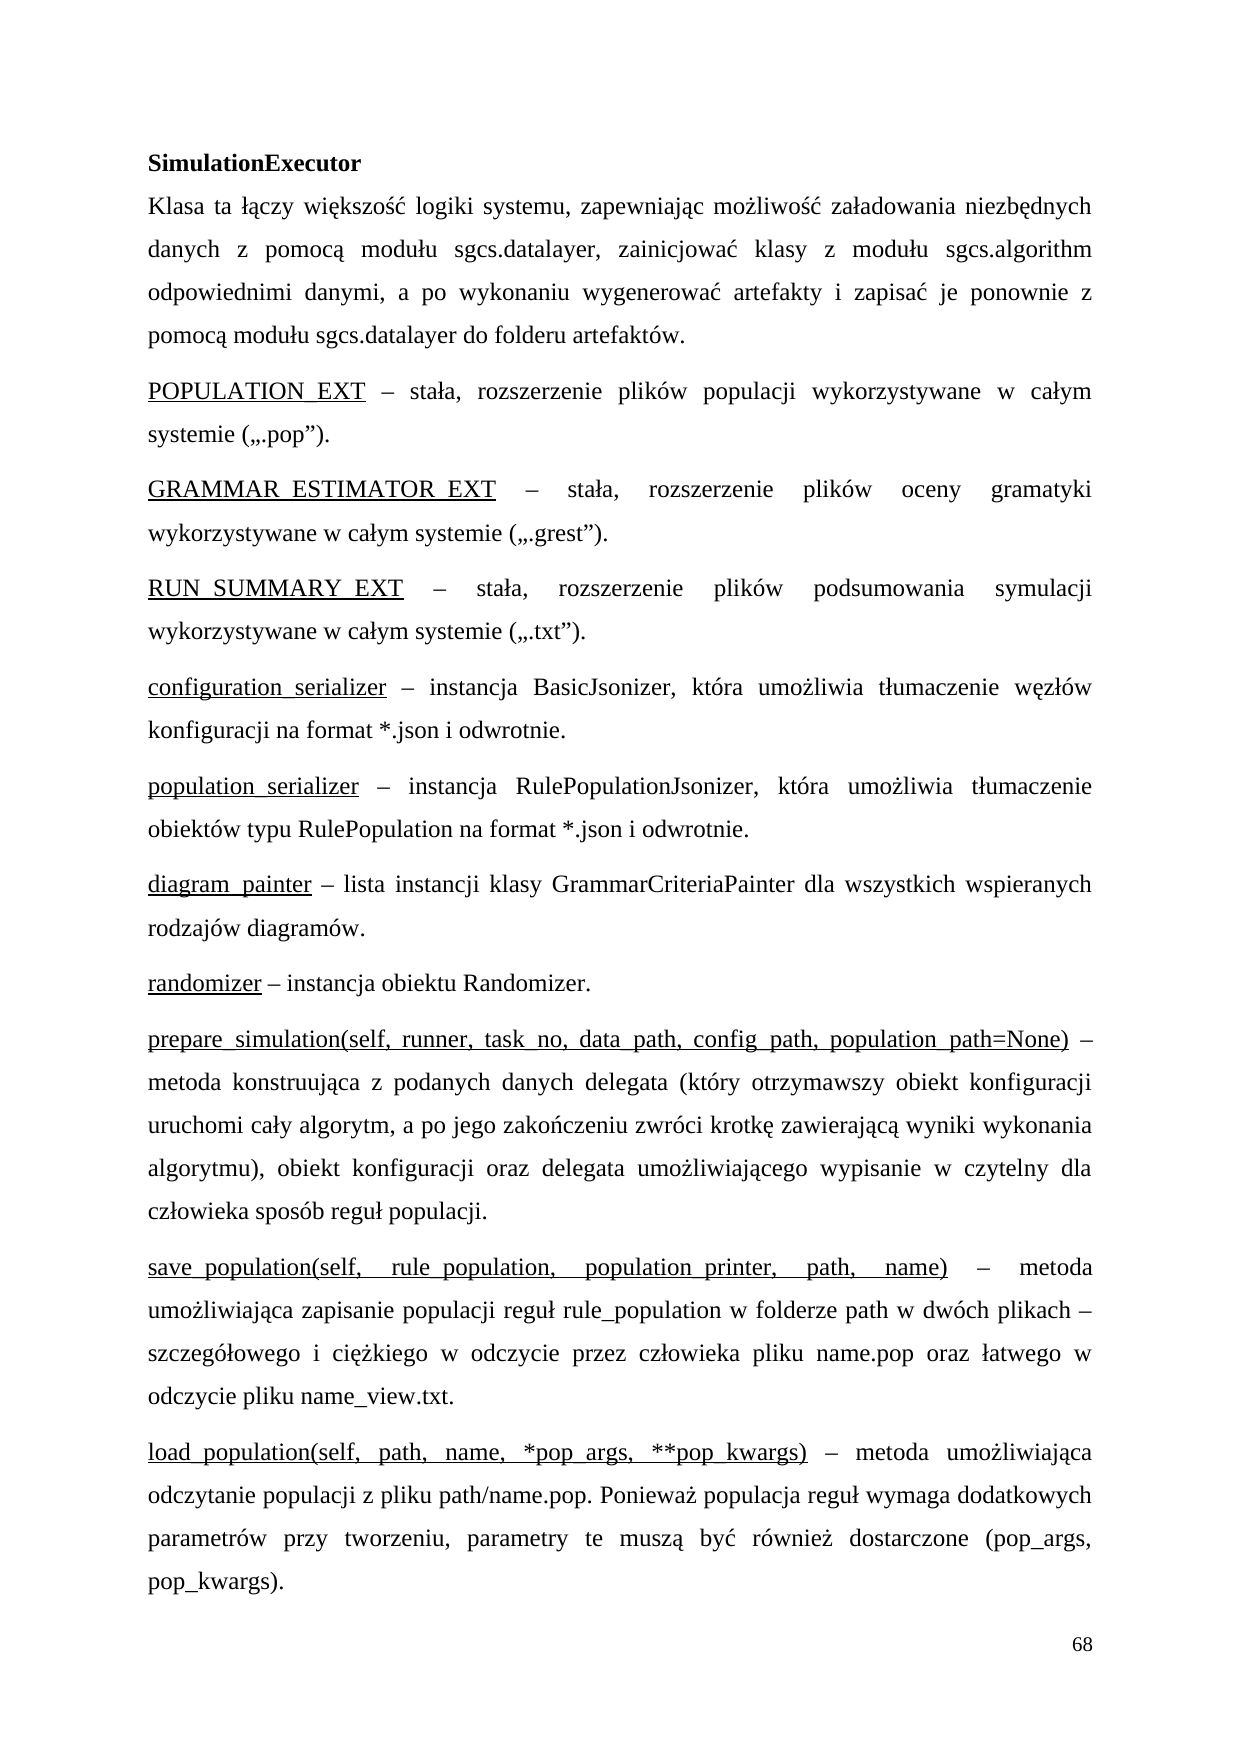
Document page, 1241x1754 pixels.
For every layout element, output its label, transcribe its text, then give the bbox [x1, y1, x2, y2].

text randomizer – instancja obiektu Randomizer. [148, 968, 1093, 997]
text population_serializer – instancja RulePopulationJsonizer, która umożliwia tłumaczenie obiektów typu RulePopulation na format *.json i odwrotnie. [148, 771, 1093, 843]
text configuration_serializer – instancja BasicJsonizer, która umożliwia tłumaczenie węzłów konfiguracji na format *.json i odwrotnie. [148, 672, 1093, 744]
text save_population(self, rule_population, population_printer, path, name) – metoda umożliwiająca zapisanie populacji reguł rule_population w folderze path w dwóch plikach – szczegółowego i ciężkiego w odczycie przez człowieka pliku name.pop oraz łatwego w odczycie pliku name_view.txt. [148, 1252, 1093, 1410]
text prepare_simulation(self, runner, task_no, data_path, config_path, population_path=None) – metoda konstruująca z podanych danych delegata (który otrzymawszy obiekt konfiguracji uruchomi cały algorytm, a po jego zakończeniu zwróci krotkę zawierającą wyniki wykonania algorytmu), obiekt konfiguracji oraz delegata umożliwiającego wypisanie w czytelny dla człowieka sposób reguł populacji. [148, 1024, 1093, 1225]
text GRAMMAR_ESTIMATOR_EXT – stała, rozszerzenie plików oceny gramatyki wykorzystywane w całym systemie („.grest”). [148, 474, 1093, 546]
text SimulationExecutor [148, 148, 1093, 176]
text load_population(self, path, name, *pop_args, **pop_kwargs) – metoda umożliwiająca odczytanie populacji z pliku path/name.pop. Ponieważ populacja reguł wymaga dodatkowych parametrów przy tworzeniu, parametry te muszą być również dostarczone (pop_args, pop_kwargs). [148, 1437, 1093, 1595]
text diagram_painter – lista instancji klasy GrammarCriteriaPainter dla wszystkich wspieranych rodzajów diagramów. [148, 869, 1093, 941]
text RUN_SUMMARY_EXT – stała, rozszerzenie plików podsumowania symulacji wykorzystywane w całym systemie („.txt”). [148, 573, 1093, 645]
text POPULATION_EXT – stała, rozszerzenie plików populacji wykorzystywane w całym systemie („.pop”). [148, 376, 1093, 448]
text Klasa ta łączy większość logiki systemu, zapewniając możliwość załadowania niezbędnych danych z pomocą modułu sgcs.datalayer, zainicjować klasy z modułu sgcs.algorithm odpowiednimi danymi, a po wykonaniu wygenerować artefakty i zapisać je ponownie z pomocą modułu sgcs.datalayer do folderu artefaktów. [148, 191, 1093, 349]
